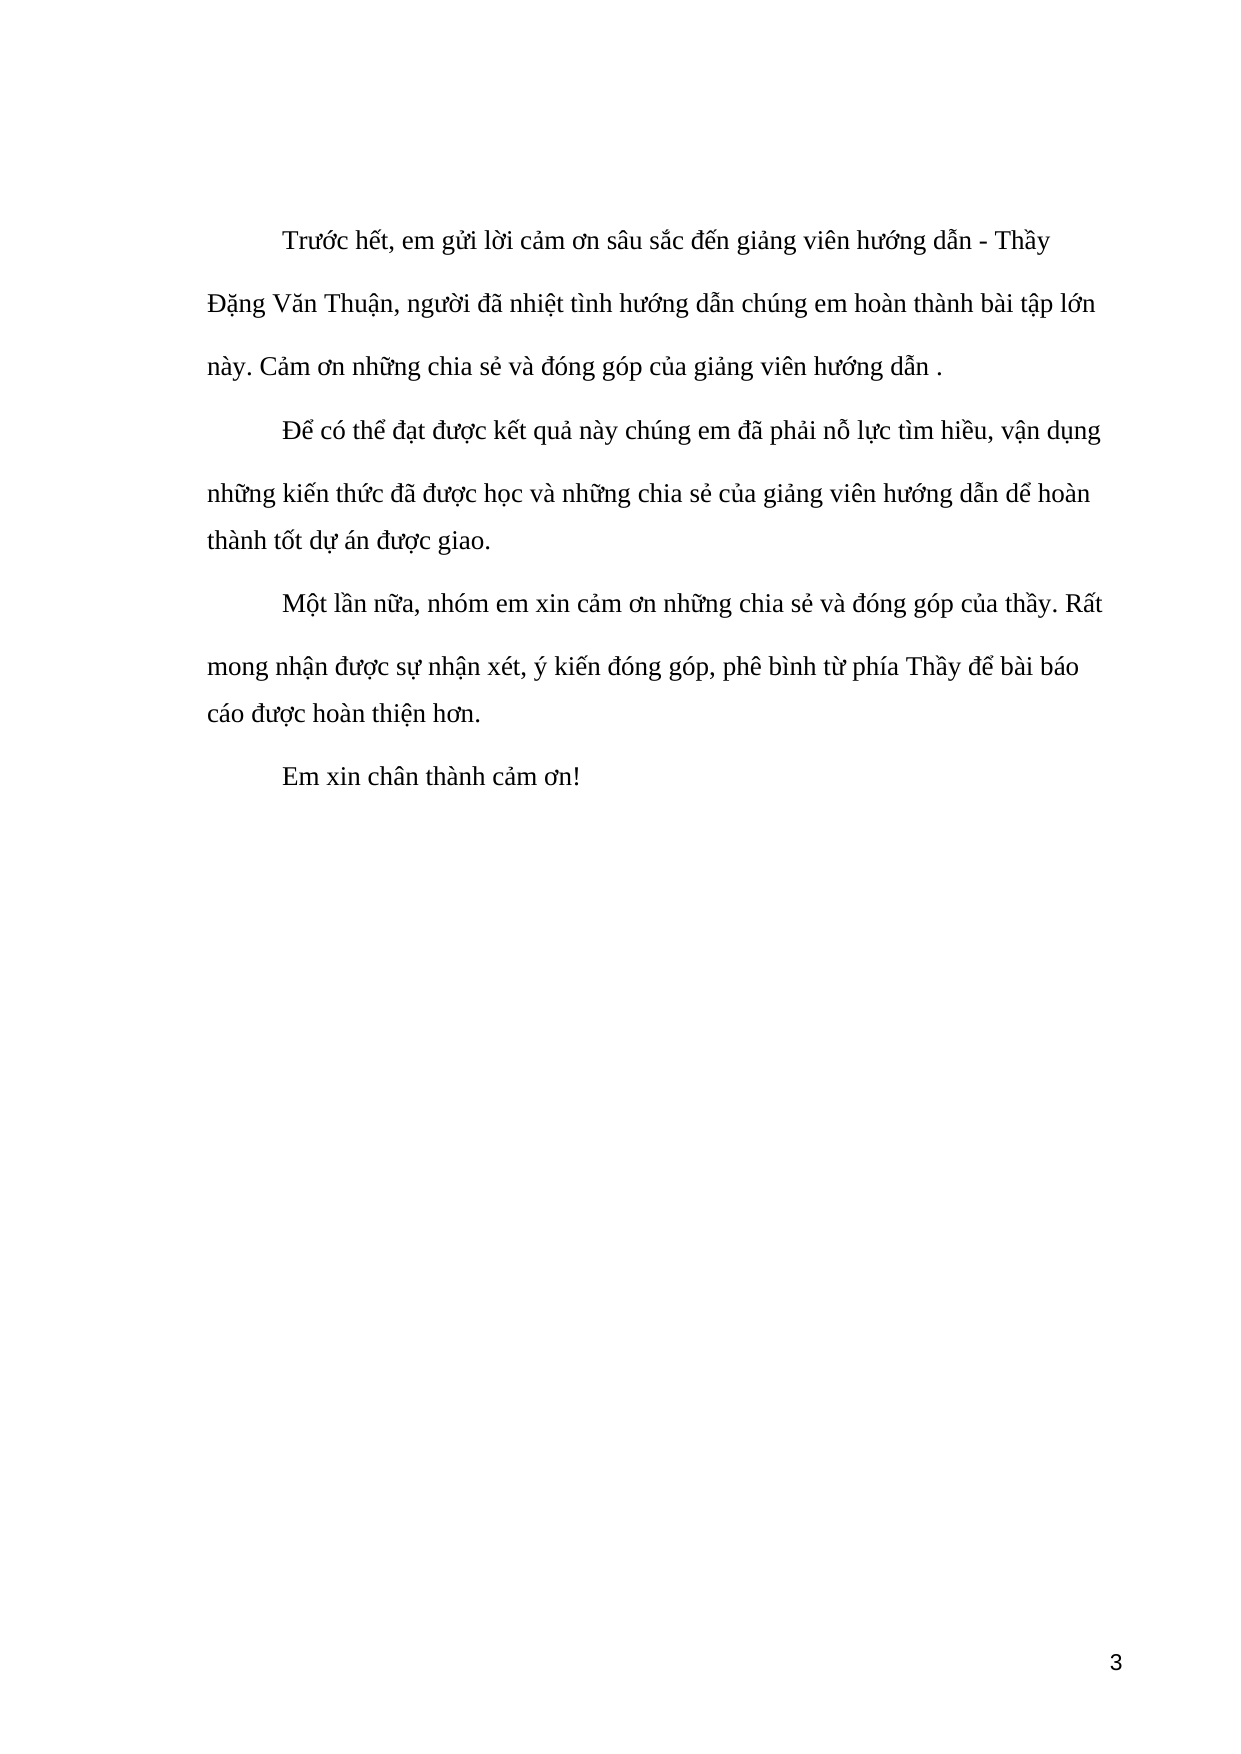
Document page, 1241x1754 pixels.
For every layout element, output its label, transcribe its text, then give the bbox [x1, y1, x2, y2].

text mong nhận được sự nhận xét, ý kiến đóng góp, phê bình từ phía Thầy để bài báo cáo được hoàn thiện hơn. [207, 651, 1122, 728]
text Một lần nữa, nhóm em xin cảm ơn những chia sẻ và đóng góp của thầy. Rất [207, 587, 1122, 618]
text này. Cảm ơn những chia sẻ và đóng góp của giảng viên hướng dẫn . [207, 351, 1122, 382]
text Để có thể đạt được kết quả này chúng em đã phải nỗ lực tìm hiều, vận dụng [207, 414, 1122, 445]
text Trước hết, em gửi lời cảm ơn sâu sắc đến giảng viên hướng dẫn - Thầy [282, 177, 1122, 255]
text Em xin chân thành cảm ơn! [207, 761, 1122, 792]
text Đặng Văn Thuận, người đã nhiệt tình hướng dẫn chúng em hoàn thành bài tập lớn [207, 287, 1122, 318]
text những kiến thức đã được học và những chia sẻ của giảng viên hướng dẫn dể hoàn thành tốt dự án được giao. [207, 477, 1122, 555]
